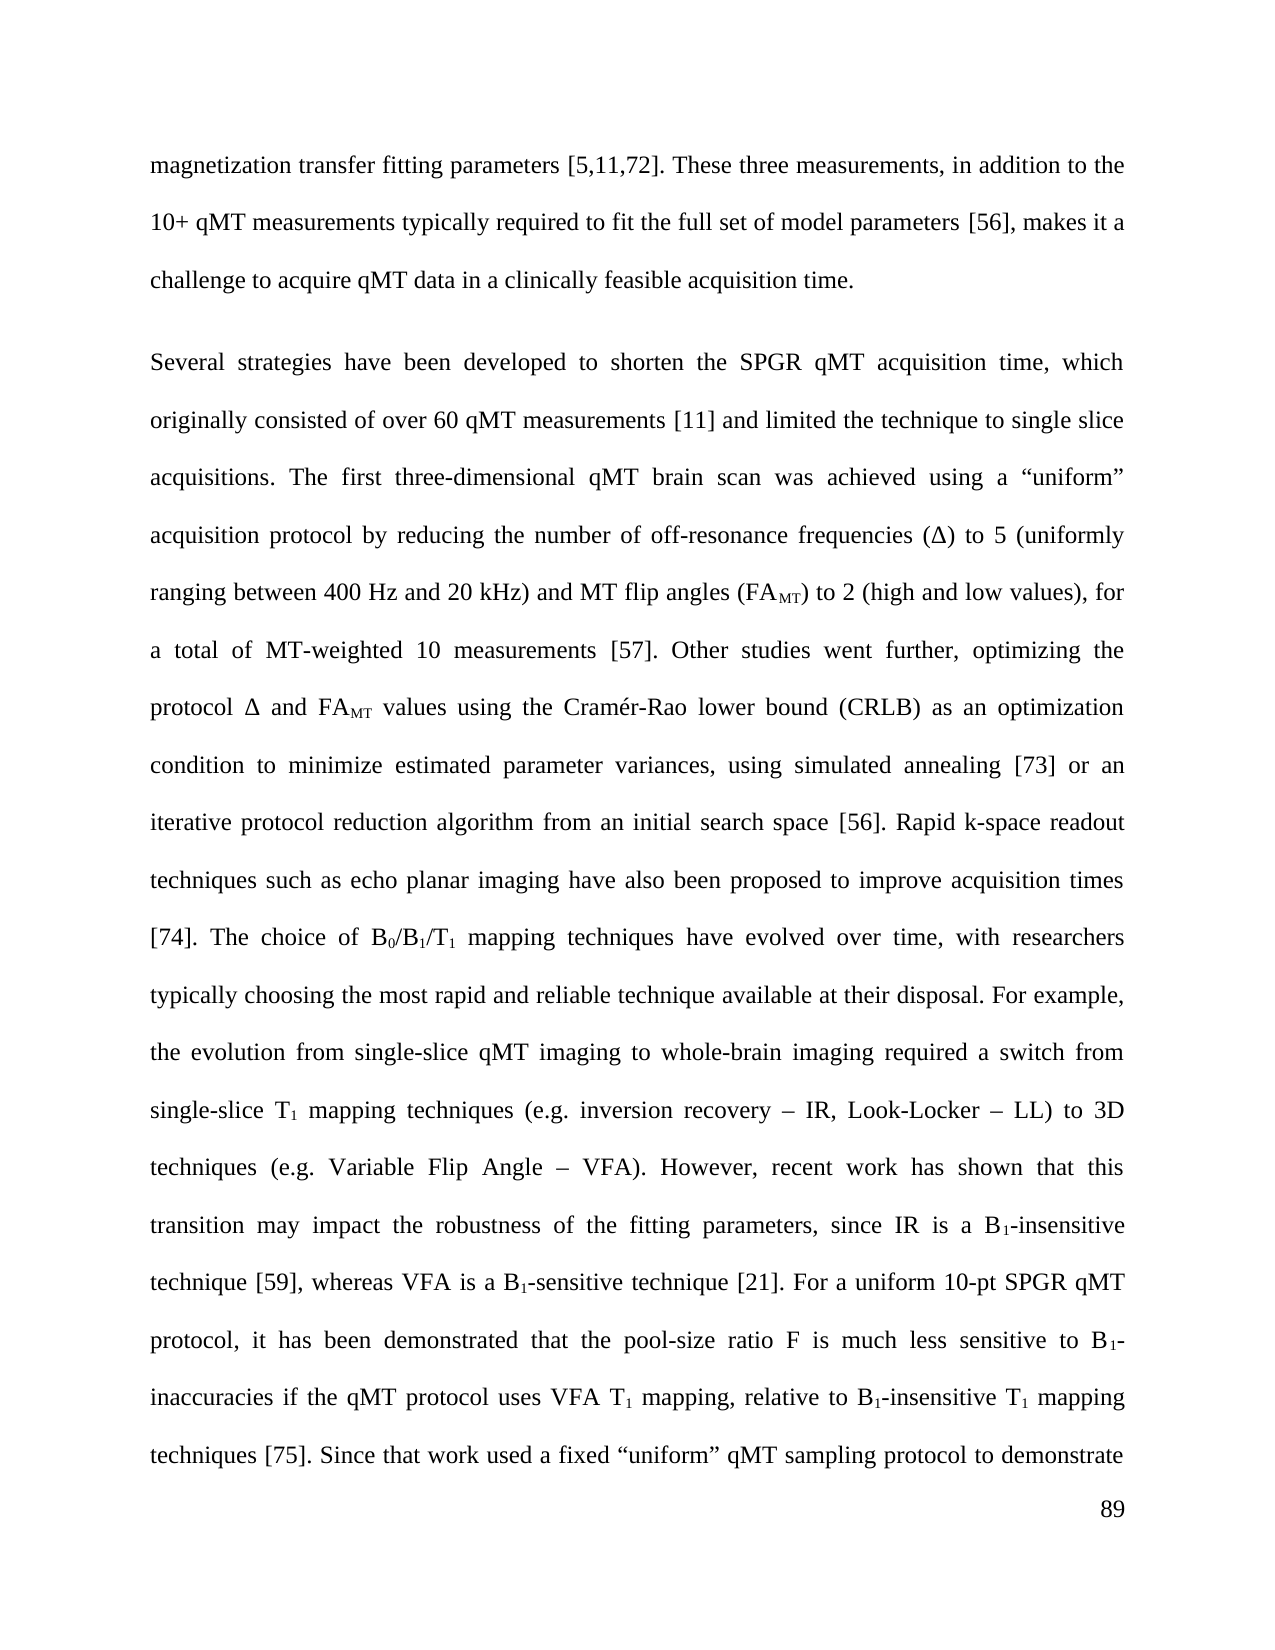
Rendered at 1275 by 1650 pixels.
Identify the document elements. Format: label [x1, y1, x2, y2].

text [150, 347, 1125, 1469]
text [150, 150, 1125, 294]
